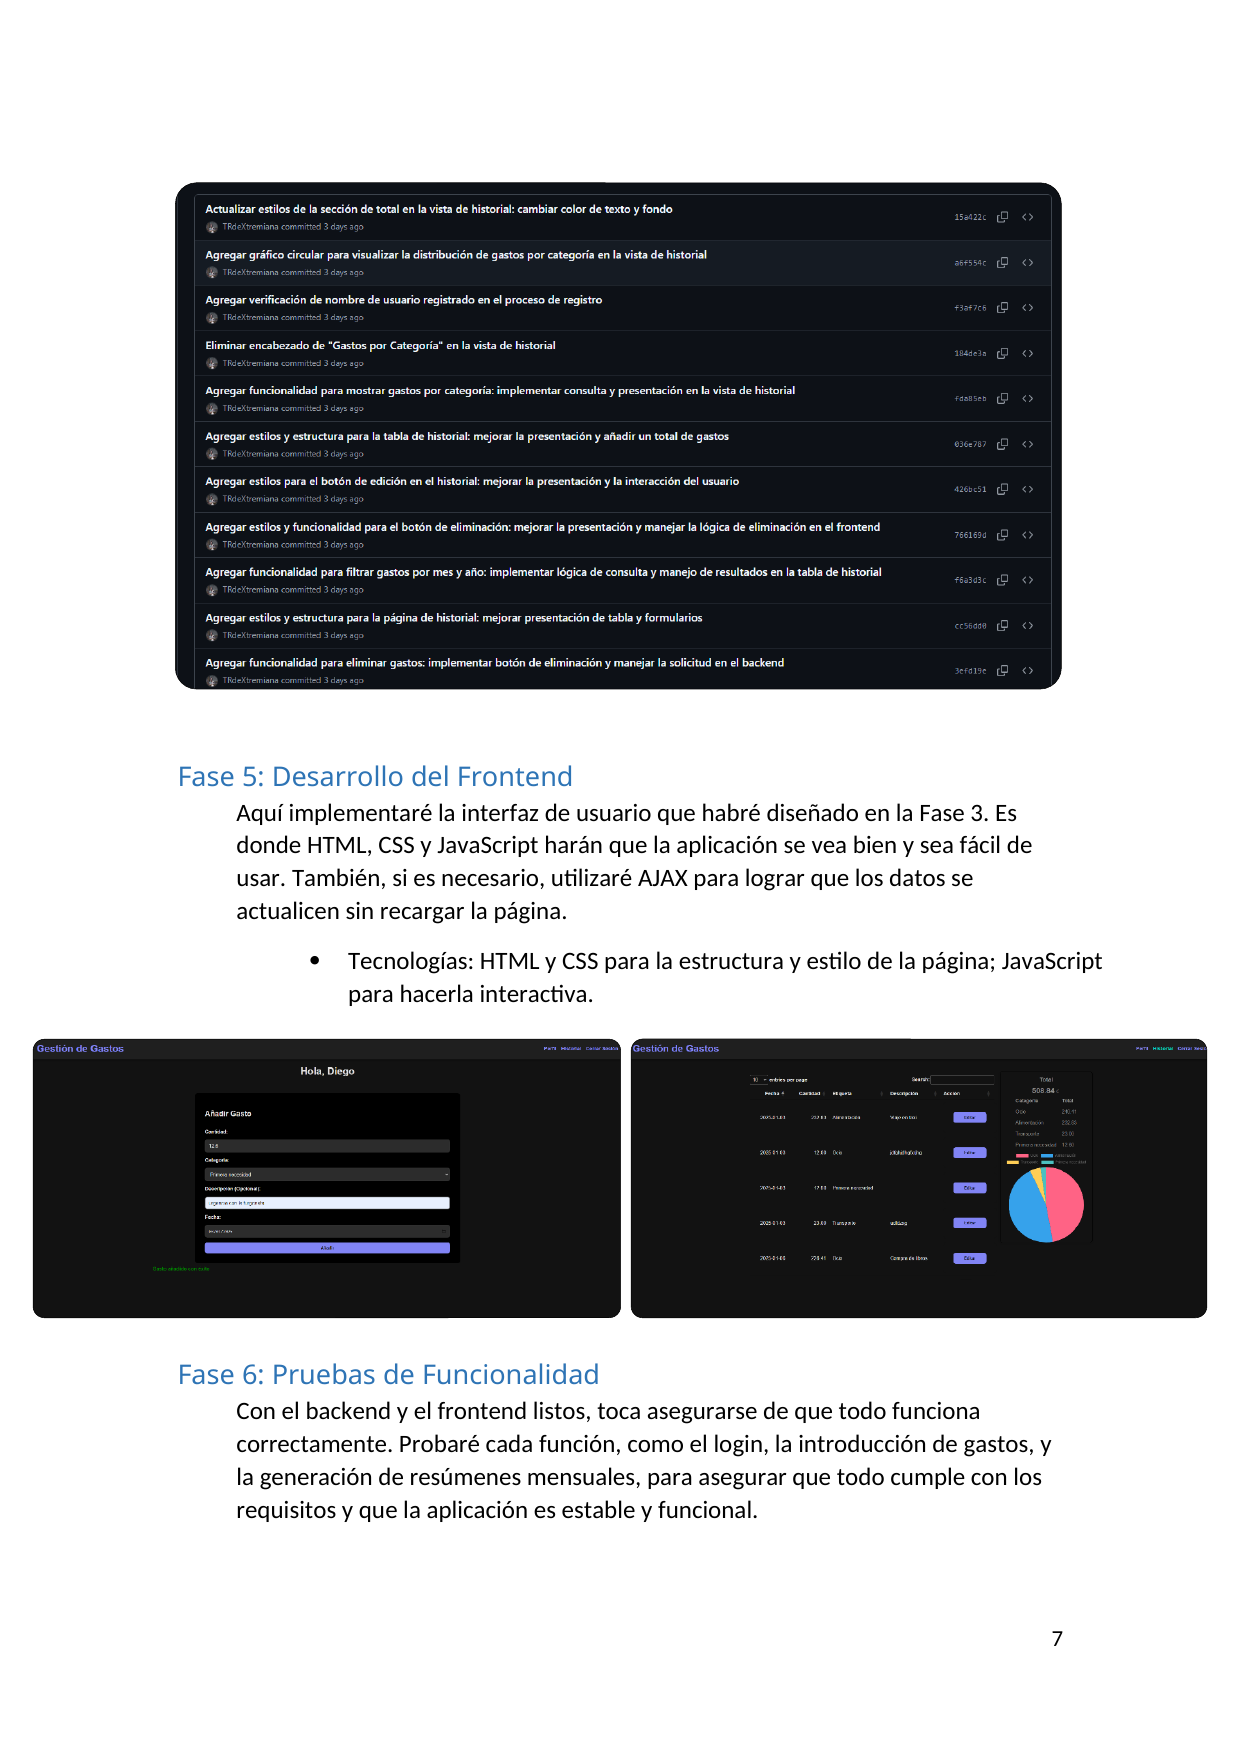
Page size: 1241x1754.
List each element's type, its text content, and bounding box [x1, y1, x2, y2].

picture [34, 1040, 620, 1317]
picture [176, 183, 1061, 688]
text Aquí implementaré la interfaz de usuario que habré diseñado en la Fase 3. Es donde HTML, CSS y JavaScript harán que la aplicación se vea bien y sea fácil de usar. También, si es necesario, utilizaré AJAX para lograr que los datos se actualicen sin recargar la página. [236, 797, 1063, 926]
subtitle Fase 5: Desarrollo del Frontend [177, 757, 1063, 794]
picture [632, 1040, 1206, 1317]
list Tecnologías: HTML y CSS para la estructura y estilo de la página; JavaScript para hacerla interactiva. [310, 945, 1122, 1008]
subtitle Fase 6: Pruebas de Funcionalidad [177, 1356, 1063, 1393]
text Con el backend y el frontend listos, toca asegurarse de que todo funciona correctamente. Probaré cada función, como el login, la introducción de gastos, y la generación de resúmenes mensuales, para asegurar que todo cumple con los requisitos y que la aplicación es estable y funcional. [236, 1396, 1063, 1525]
